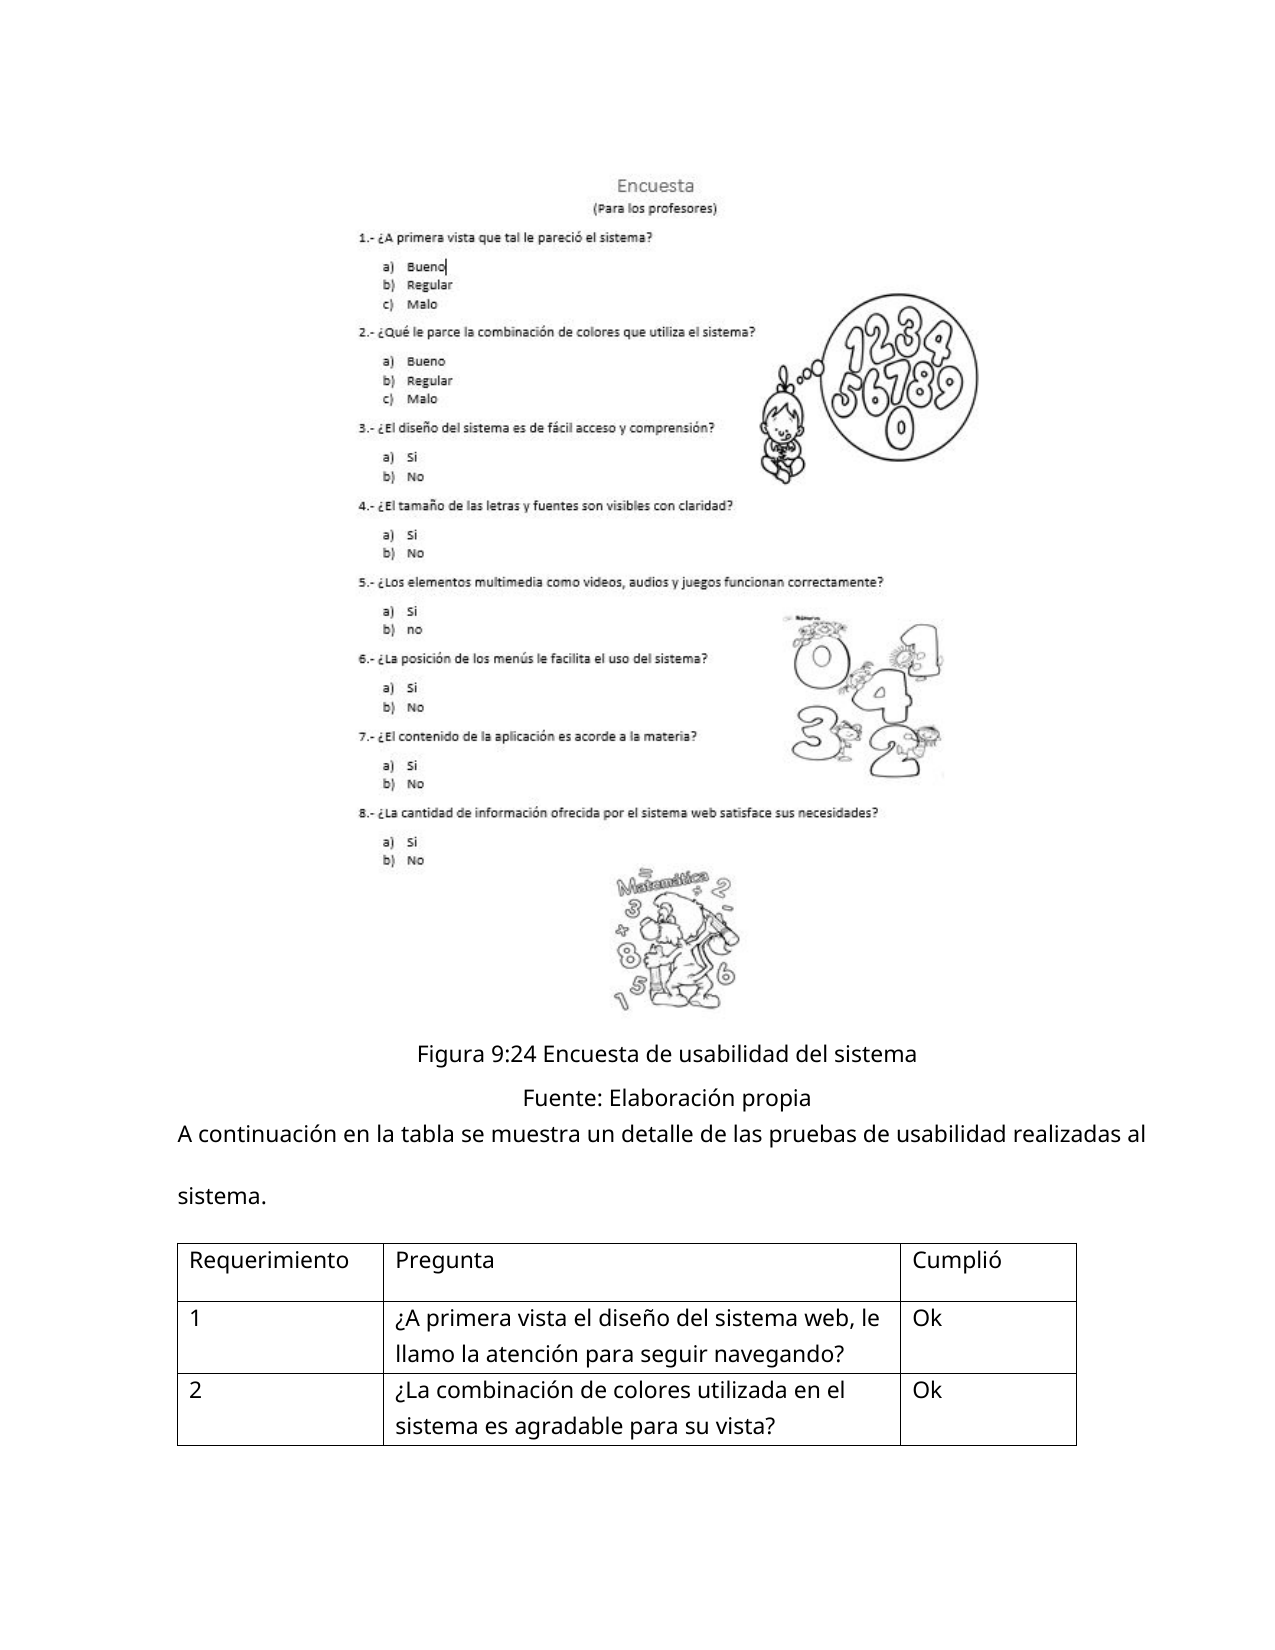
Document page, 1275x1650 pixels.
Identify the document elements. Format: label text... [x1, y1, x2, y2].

text A continuación en la tabla se muestra un detalle de las pruebas de usabilidad realizadas al sistema. [177, 1118, 1157, 1211]
table_header Pregunta [384, 1244, 900, 1301]
text Fuente: Elaboración propia [177, 1082, 1157, 1113]
table_header Cumplió [901, 1244, 1076, 1301]
table_cell Ok [901, 1302, 1076, 1373]
table_cell 1 [178, 1302, 383, 1373]
table_cell Ok [901, 1374, 1076, 1445]
table_cell ¿A primera vista el diseño del sistema web, le llamo la atención para seguir navegando? [384, 1302, 900, 1373]
table_cell ¿La combinación de colores utilizada en el sistema es agradable para su vista? [384, 1374, 900, 1445]
table_header Requerimiento [178, 1244, 383, 1301]
table_cell 2 [178, 1374, 383, 1445]
